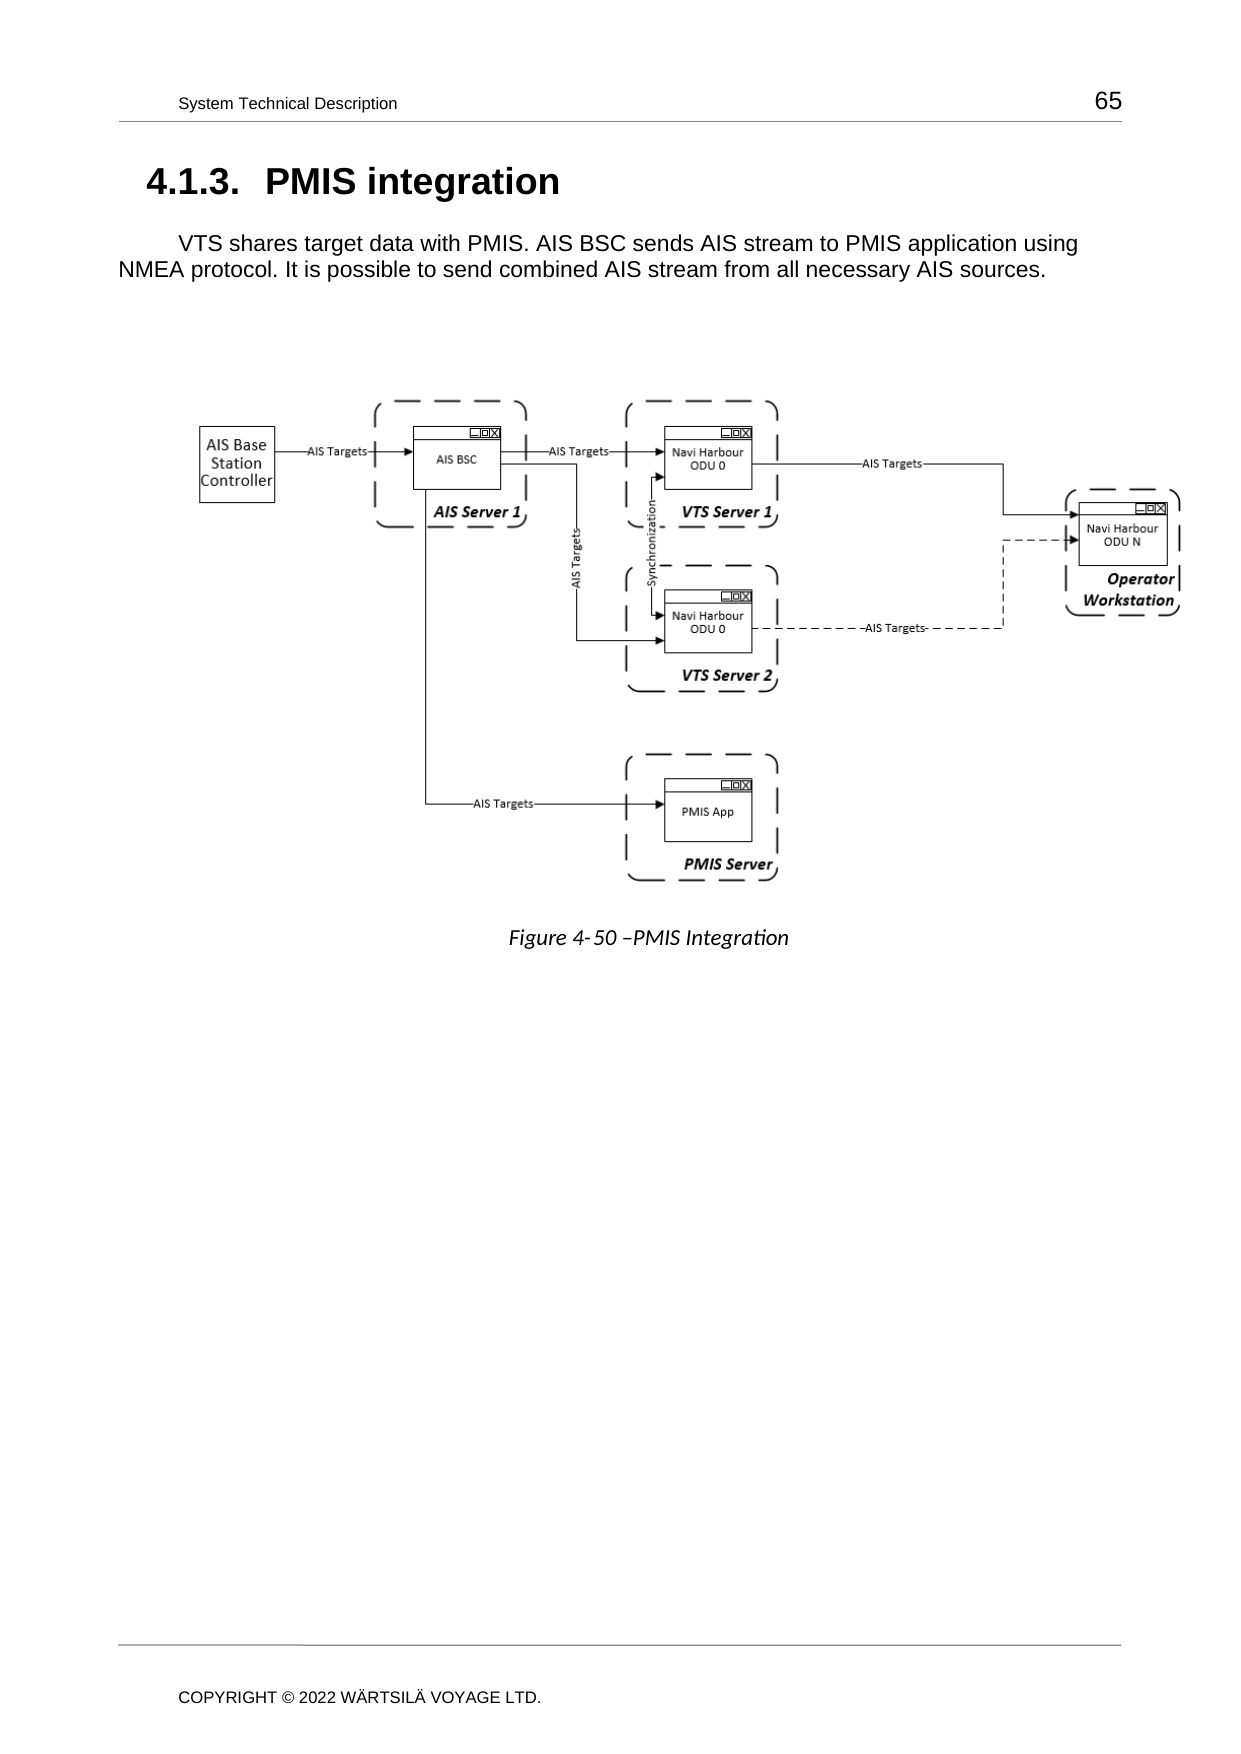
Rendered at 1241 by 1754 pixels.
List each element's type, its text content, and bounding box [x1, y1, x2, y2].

text VTS shares target data with PMIS. AIS BSC sends AIS stream to PMIS application using NMEA protocol. It is possible to send combined AIS stream from all necessary AIS sources. [118, 230, 1122, 282]
picture [178, 362, 1183, 897]
subtitle PMIS integration [146, 159, 1122, 203]
